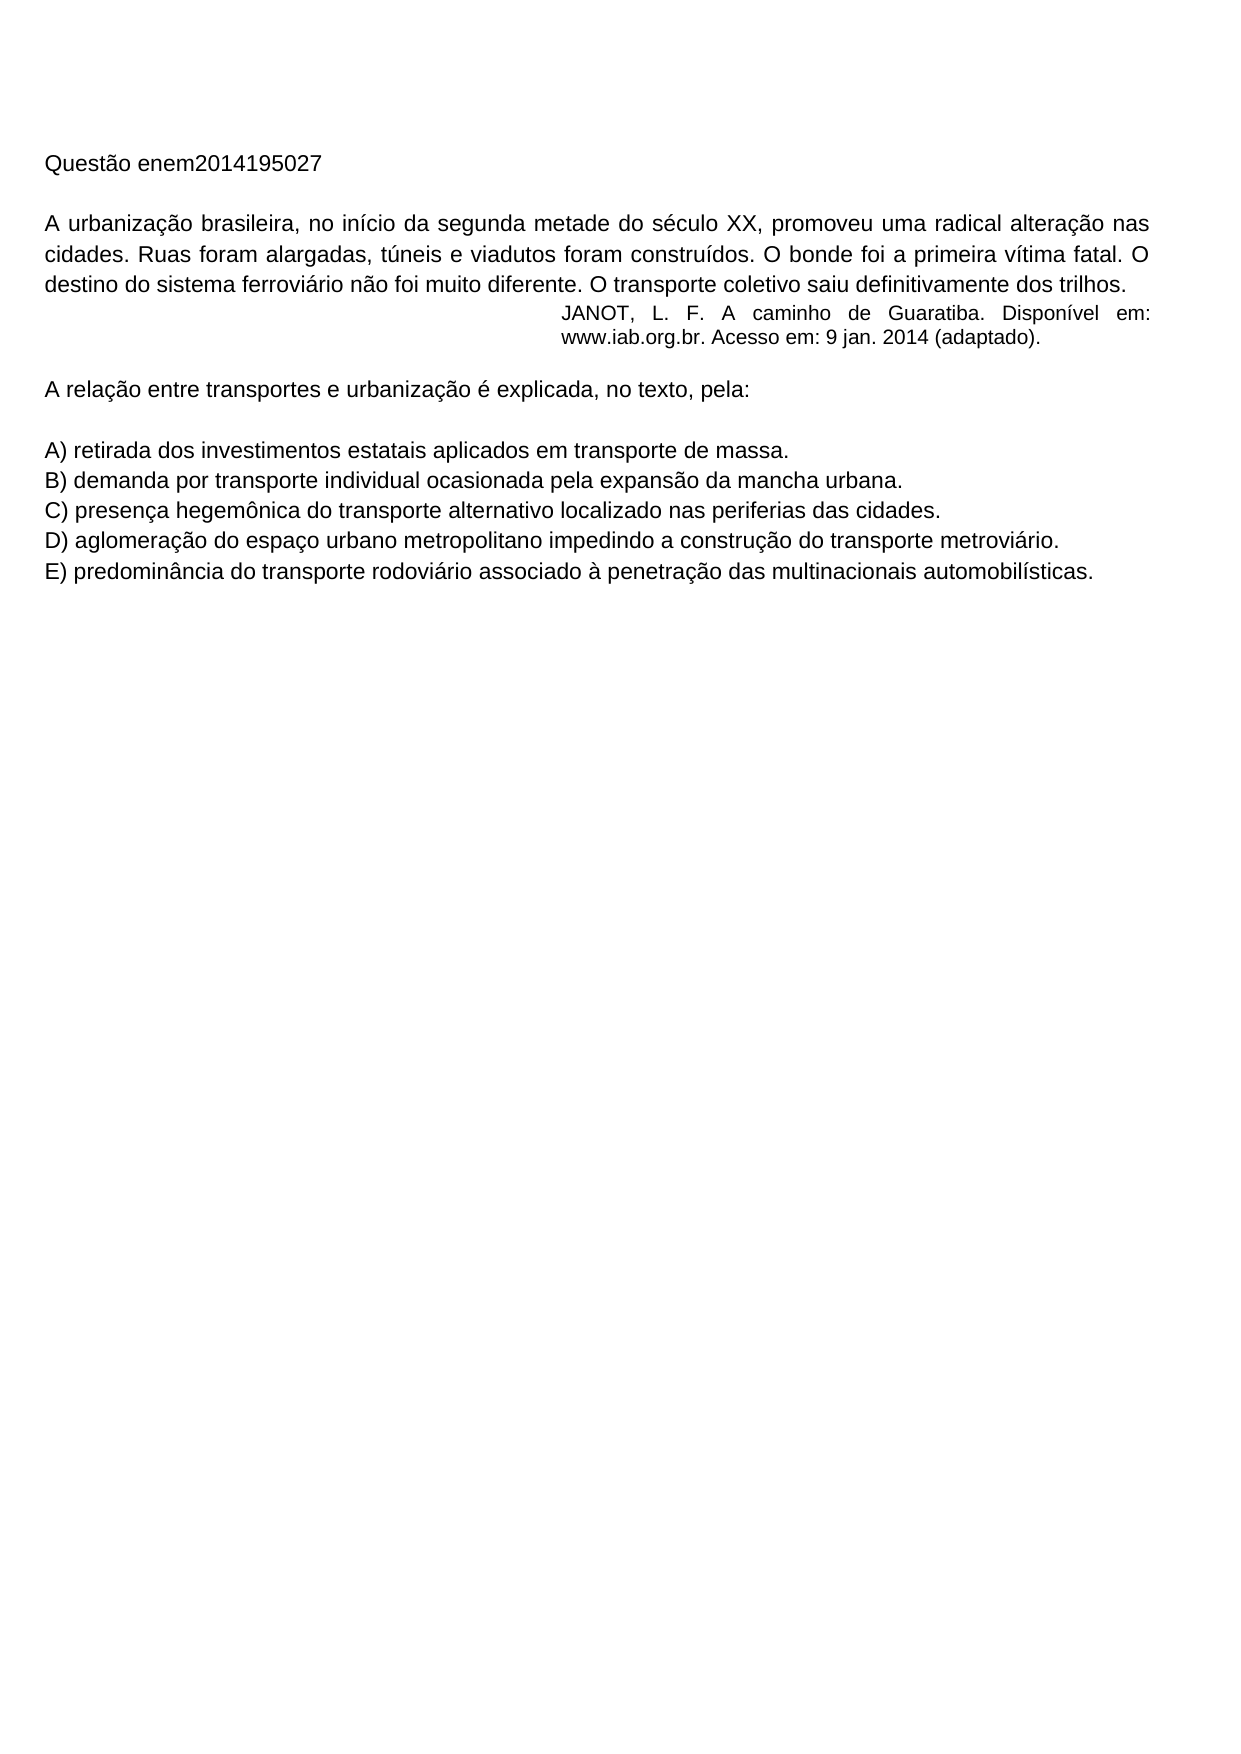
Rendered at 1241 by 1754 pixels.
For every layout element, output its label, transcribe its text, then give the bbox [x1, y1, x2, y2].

text A relação entre transportes e urbanização é explicada, no texto, pela: [44, 376, 1151, 403]
text B) demanda por transporte individual ocasionada pela expansão da mancha urbana. [44, 467, 1151, 493]
text Questão enem2014195027 [0, 150, 1151, 176]
text A urbanização brasileira, no início da segunda metade do século XX, promoveu uma radical alteração nas cidades. Ruas foram alargadas, túneis e viadutos foram construídos. O bonde foi a primeira vítima fatal. O destino do sistema ferroviário não foi muito diferente. O transporte coletivo saiu definitivamente dos trilhos. [44, 210, 1151, 297]
text JANOT, L. F. A caminho de Guaratiba. Disponível em: www.iab.org.br. Acesso em: 9 jan. 2014 (adaptado). [561, 301, 1151, 349]
text D) aglomeração do espaço urbano metropolitano impedindo a construção do transporte metroviário. [44, 527, 1151, 554]
text C) presença hegemônica do transporte alternativo localizado nas periferias das cidades. [44, 497, 1151, 524]
text A) retirada dos investimentos estatais aplicados em transporte de massa. [44, 437, 1151, 463]
text E) predominância do transporte rodoviário associado à penetração das multinacionais automobilísticas. [0, 558, 1151, 584]
